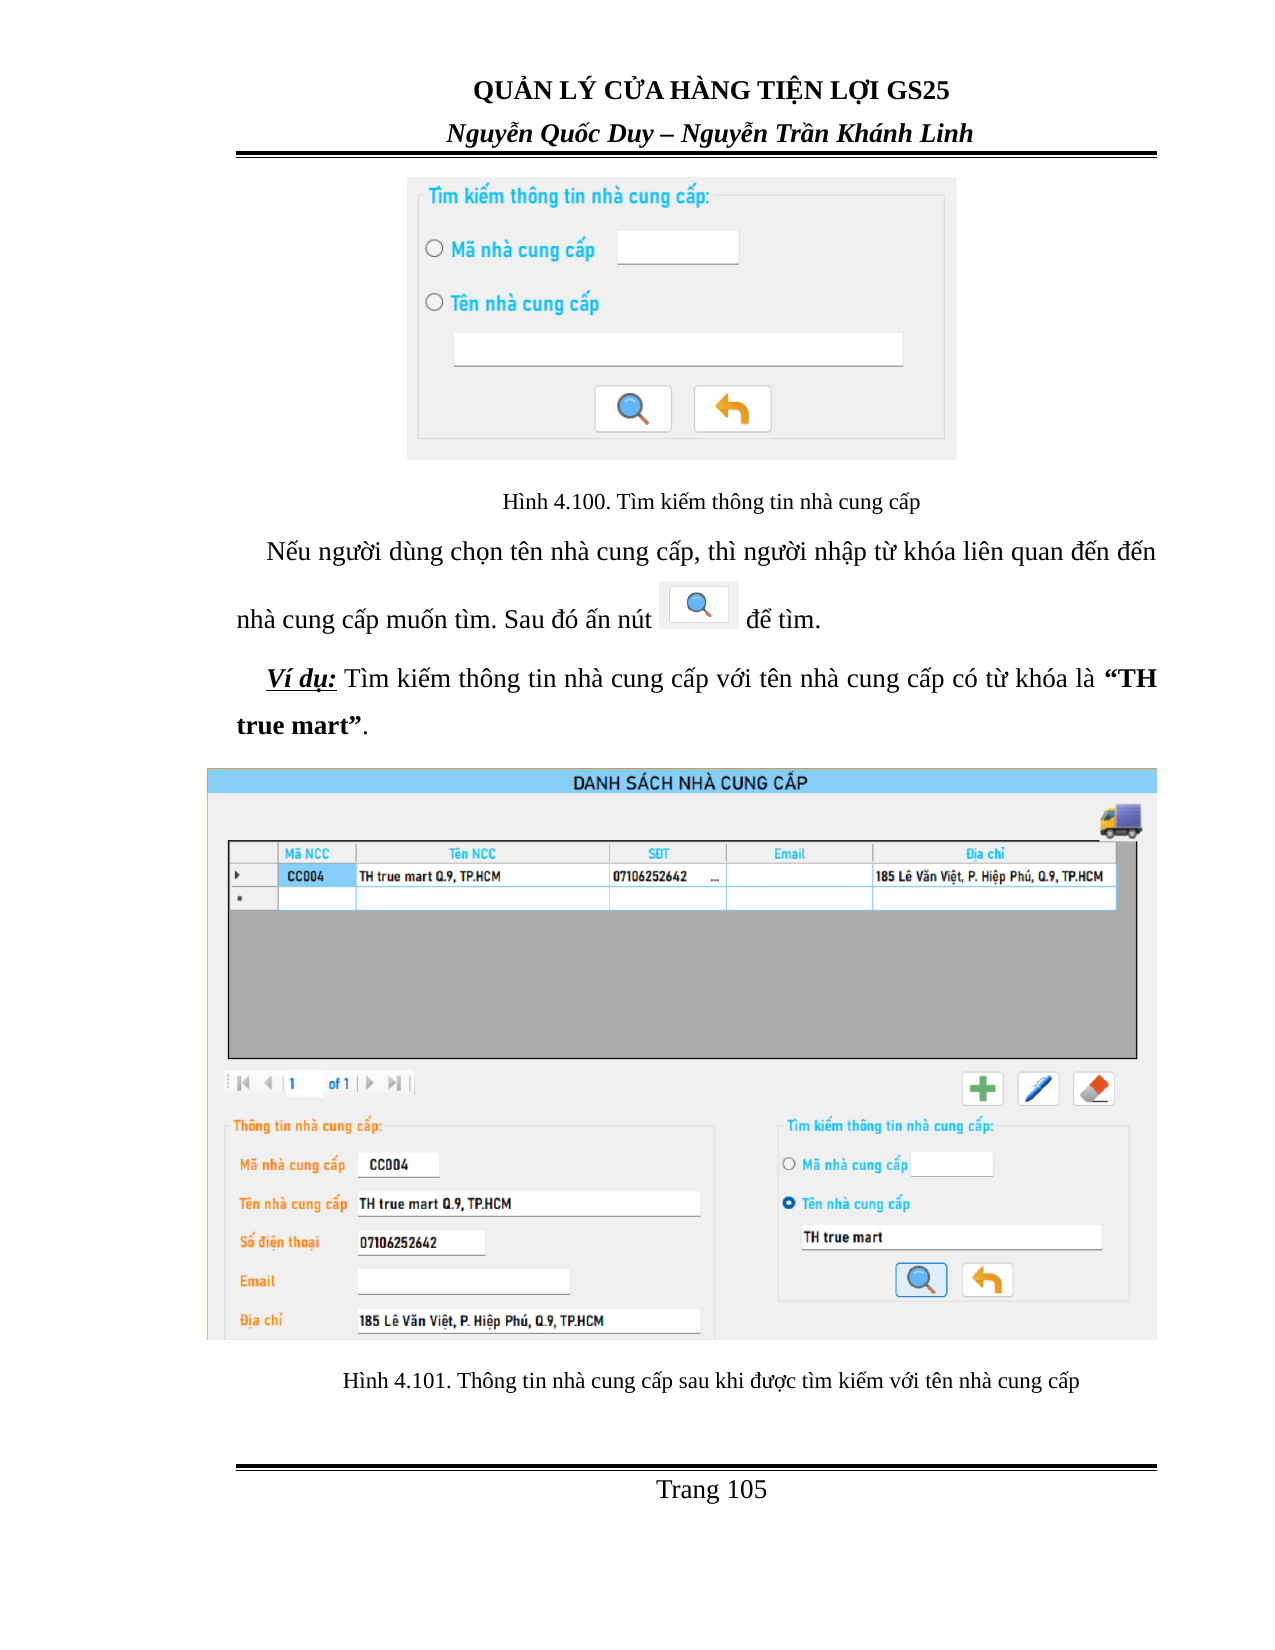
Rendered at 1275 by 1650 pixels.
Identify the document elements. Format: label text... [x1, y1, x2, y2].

text Ví dụ: Tìm kiếm thông tin nhà cung cấp với tên nhà cung cấp có từ khóa là “TH true mart”. [236, 662, 1157, 740]
picture [407, 177, 957, 460]
picture [206, 768, 1157, 1340]
picture [659, 581, 739, 629]
text Nếu người dùng chọn tên nhà cung cấp, thì người nhập từ khóa liên quan đến đến nhà cung cấp muốn tìm. Sau đó ấn nút để tìm. [236, 535, 1157, 634]
